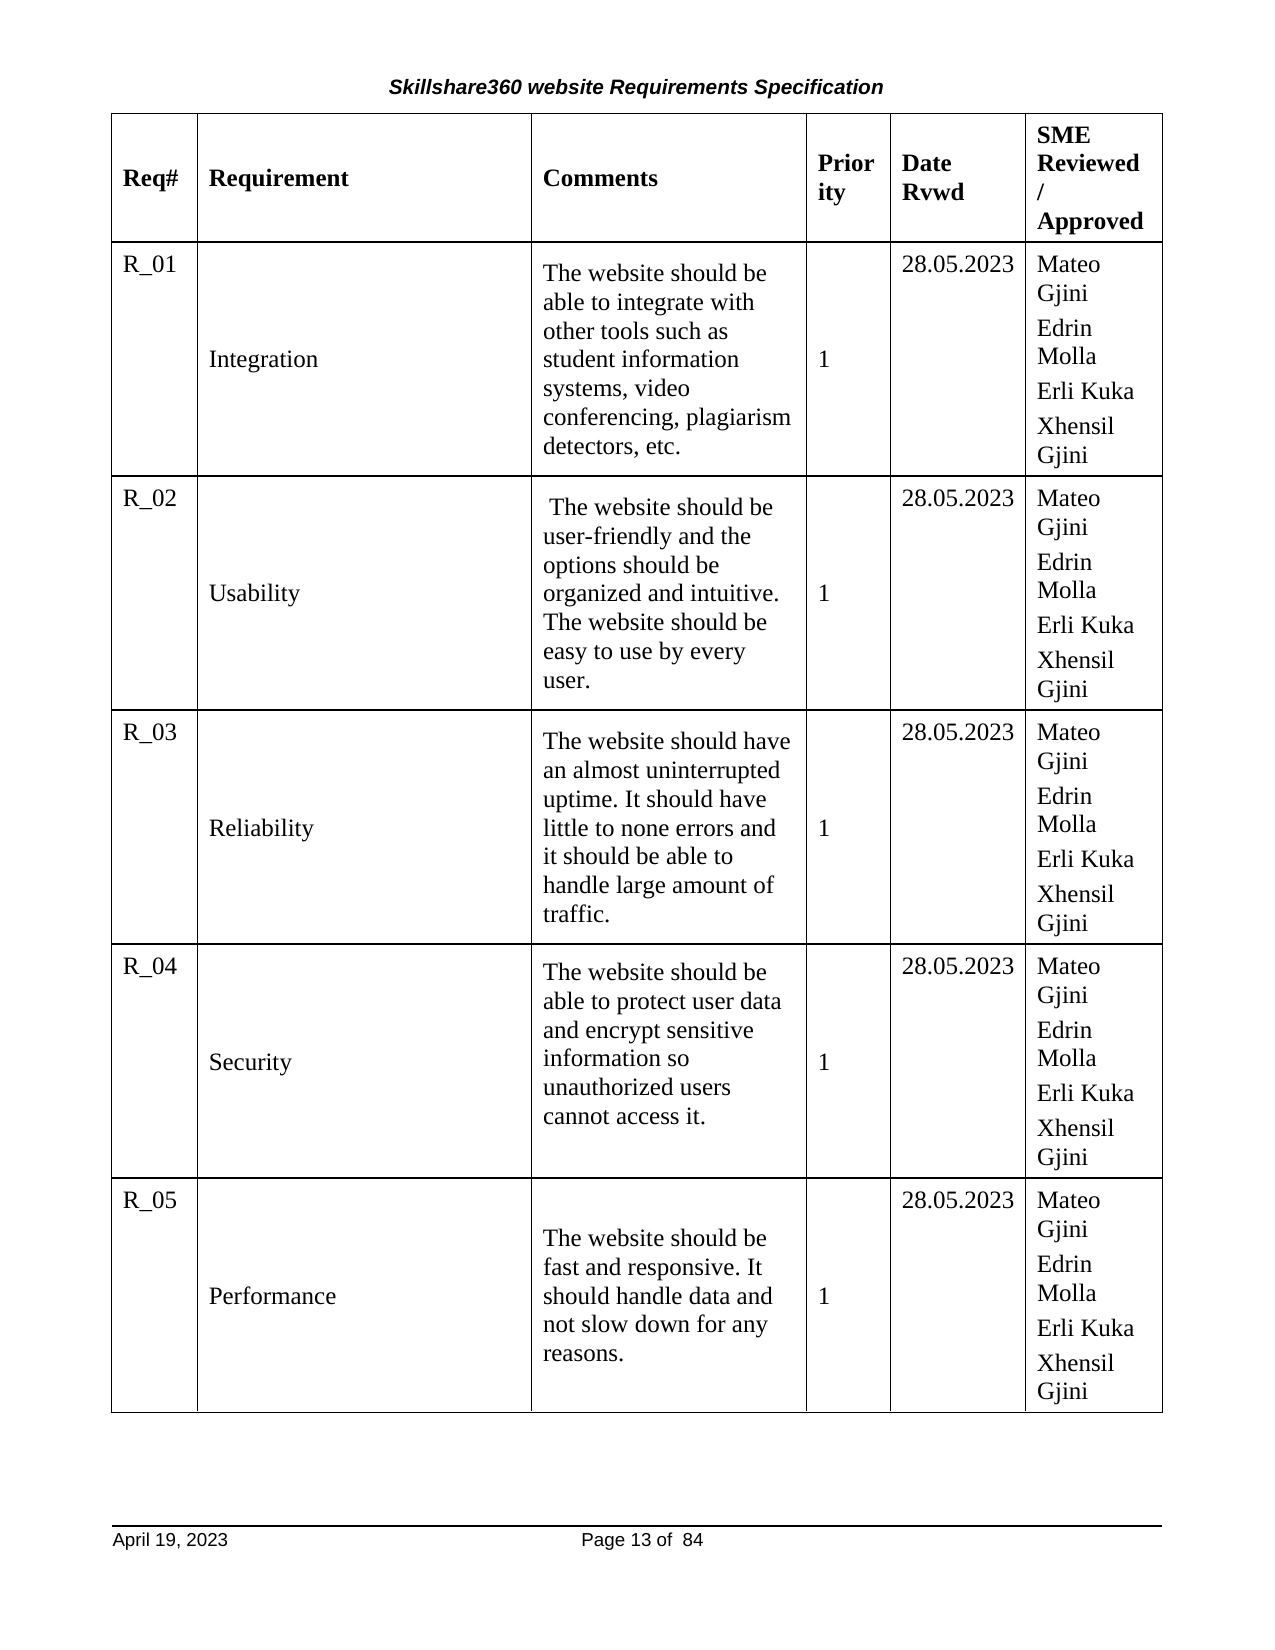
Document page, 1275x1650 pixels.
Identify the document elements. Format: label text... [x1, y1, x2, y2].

table_cell 1 [807, 243, 890, 475]
table_cell R_04 [112, 945, 197, 1177]
table_cell R_02 [112, 477, 197, 709]
table_cell Mateo Gjini Edrin Molla Erli Kuka Xhensil Gjini [1026, 477, 1162, 709]
table_cell 1 [807, 711, 890, 943]
table_cell 1 [807, 945, 890, 1177]
table_cell 1 [807, 477, 890, 709]
table_cell 28.05.2023 [891, 243, 1025, 475]
table_header SME Reviewed / Approved [1026, 114, 1162, 241]
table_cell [1026, 1179, 1162, 1411]
table_cell Mateo Gjini Edrin Molla Erli Kuka Xhensil Gjini [1026, 243, 1162, 475]
table_cell Security [198, 945, 531, 1177]
table_cell R_03 [112, 711, 197, 943]
table_header Comments [532, 114, 806, 241]
table_cell The website should be user-friendly and the options should be organized and intuitive. The website should be easy to use by every user. [532, 477, 806, 709]
table_cell R_05 [112, 1179, 197, 1411]
table_cell The website should be able to protect user data and encrypt sensitive information so unauthorized users cannot access it. [532, 945, 806, 1177]
table_cell Integration [198, 243, 531, 475]
table_cell The website should be able to integrate with other tools such as student information systems, video conferencing, plagiarism detectors, etc. [532, 243, 806, 475]
table_cell 28.05.2023 [891, 1179, 1025, 1411]
table_header Priority [807, 114, 890, 241]
table_cell 28.05.2023 [891, 477, 1025, 709]
table_header Date Rvwd [891, 114, 1025, 241]
table_cell R_01 [112, 243, 197, 475]
table_cell Mateo Gjini Edrin Molla Erli Kuka Xhensil Gjini [1026, 711, 1162, 943]
table_cell 28.05.2023 [891, 945, 1025, 1177]
table_cell Performance [198, 1179, 531, 1411]
table_header Requirement [198, 114, 531, 241]
table_cell Usability [198, 477, 531, 709]
table_cell Mateo Gjini Edrin Molla Erli Kuka Xhensil Gjini [1026, 945, 1162, 1177]
table_cell 28.05.2023 [891, 711, 1025, 943]
table_cell The website should have an almost uninterrupted uptime. It should have little to none errors and it should be able to handle large amount of traffic. [532, 711, 806, 943]
table_header Req# [112, 114, 197, 241]
table_cell The website should be fast and responsive. It should handle data and not slow down for any reasons. [532, 1179, 806, 1411]
table_cell Reliability [198, 711, 531, 943]
table_cell 1 [807, 1179, 890, 1411]
